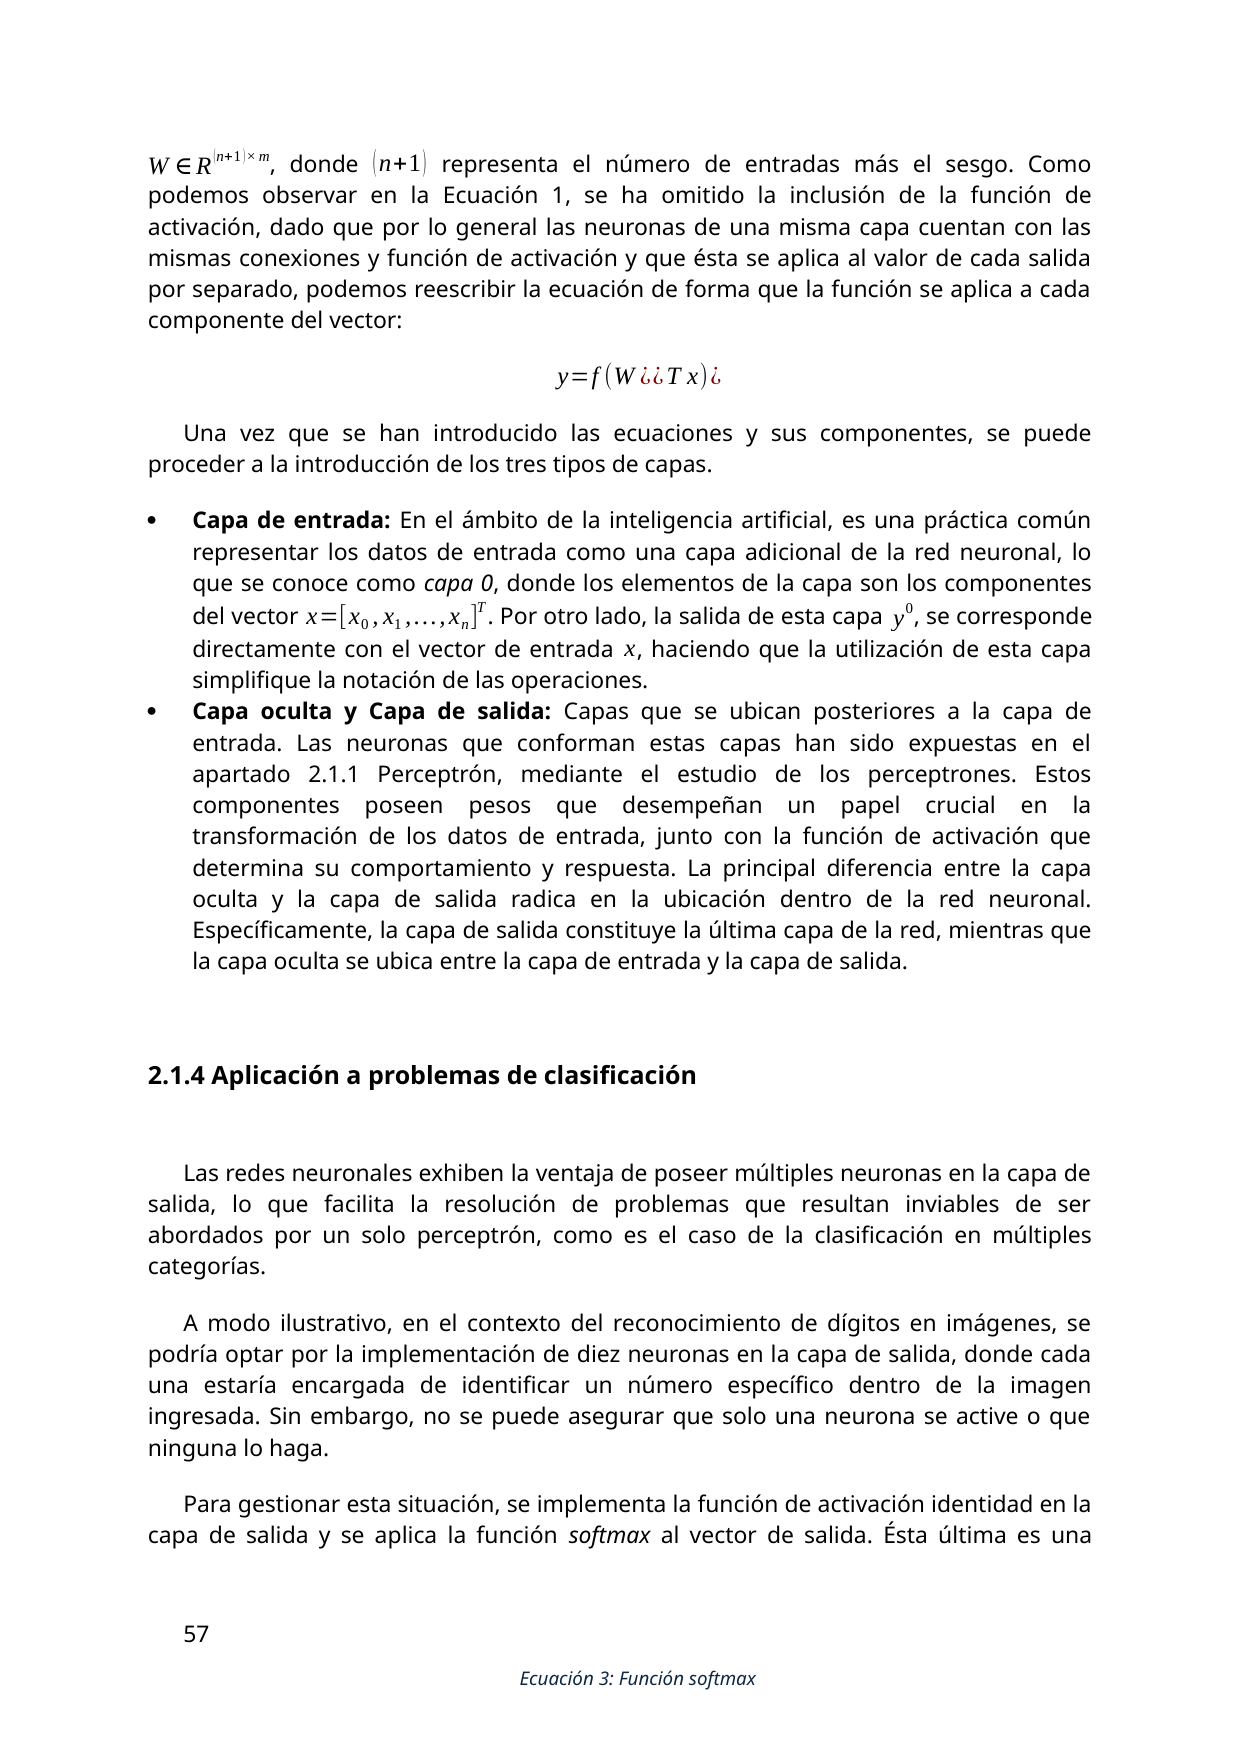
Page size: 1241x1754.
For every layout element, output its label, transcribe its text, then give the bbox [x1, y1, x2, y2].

text A modo ilustrativo, en el contexto del reconocimiento de dígitos en imágenes, se podría optar por la implementación de diez neuronas en la capa de salida, donde cada una estaría encargada de identificar un número específico dentro de la imagen ingresada. Sin embargo, no se puede asegurar que solo una neurona se active o que ninguna lo haga. [148, 1306, 1092, 1463]
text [148, 148, 1092, 335]
list Capa de entrada: En el ámbito de la inteligencia artificial, es una práctica común representar los datos de entrada como una capa adicional de la red neuronal, lo que se conoce como capa 0, donde los elementos de la capa son los componentes del vector . Por otro lado, la salida de esta capa , se corresponde directamente con el vector de entrada , haciendo que la utilización de esta capa simplifique la notación de las operaciones. [148, 504, 1092, 695]
list Capa oculta y Capa de salida: Capas que se ubican posteriores a la capa de entrada. Las neuronas que conforman estas capas han sido expuestas en el apartado 2.1.1 Perceptrón, mediante el estudio de los perceptrones. Estos componentes poseen pesos que desempeñan un papel crucial en la transformación de los datos de entrada, junto con la función de activación que determina su comportamiento y respuesta. La principal diferencia entre la capa oculta y la capa de salida radica en la ubicación dentro de la red neuronal. Específicamente, la capa de salida constituye la última capa de la red, mientras que la capa oculta se ubica entre la capa de entrada y la capa de salida. [148, 695, 1092, 977]
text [148, 1488, 1092, 1550]
text Una vez que se han introducido las ecuaciones y sus componentes, se puede proceder a la introducción de los tres tipos de capas. [148, 417, 1092, 479]
subtitle 2.1.4 Aplicación a problemas de clasificación [148, 1058, 1092, 1092]
text Las redes neuronales exhiben la ventaja de poseer múltiples neuronas en la capa de salida, lo que facilita la resolución de problemas que resultan inviables de ser abordados por un solo perceptrón, como es el caso de la clasificación en múltiples categorías. [148, 1156, 1092, 1281]
